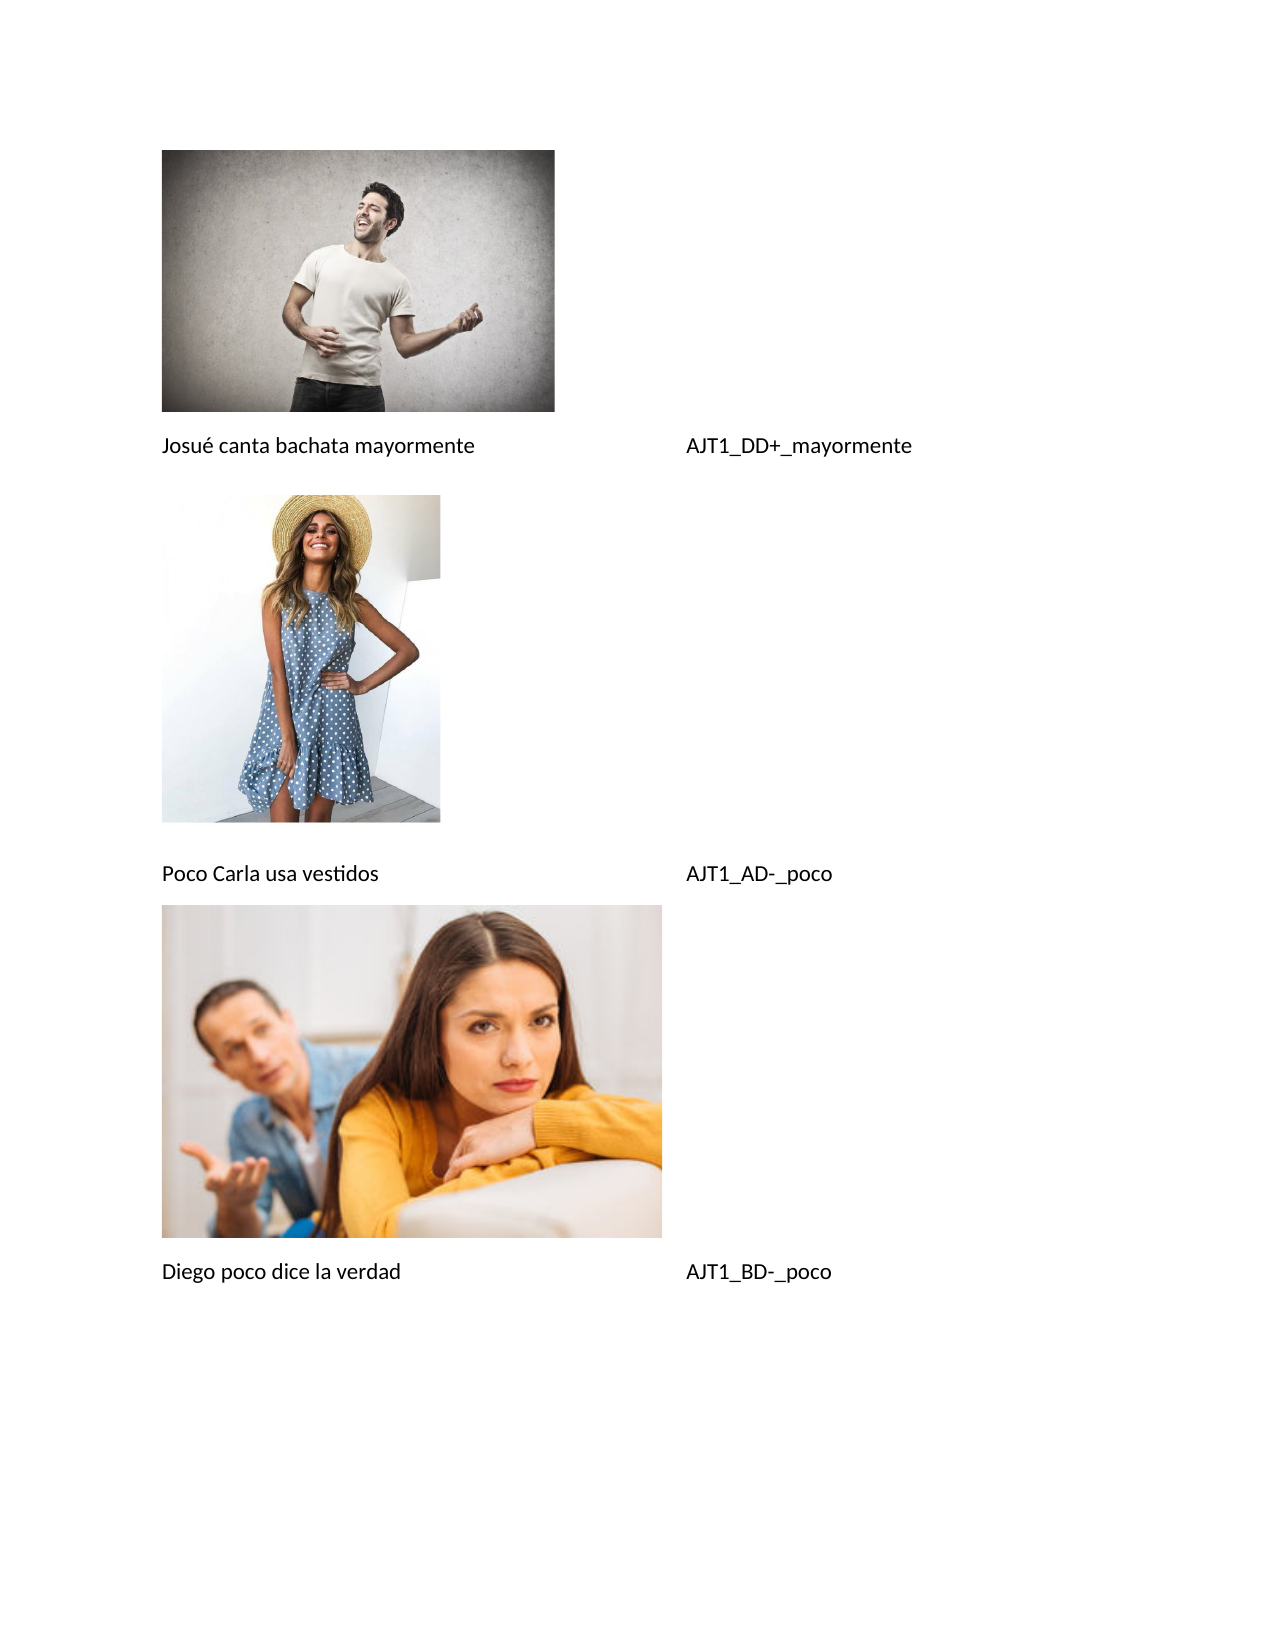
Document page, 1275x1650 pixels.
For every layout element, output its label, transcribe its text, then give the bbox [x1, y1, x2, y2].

text Diego poco dice la verdad AJT1_BD-_poco [162, 1257, 1125, 1285]
text Poco Carla usa vestidos AJT1_AD-_poco [162, 859, 1125, 887]
picture [161, 150, 555, 412]
picture [161, 477, 441, 840]
text Josué canta bachata mayormente AJT1_DD+_mayormente [162, 431, 1125, 459]
picture [161, 905, 663, 1238]
